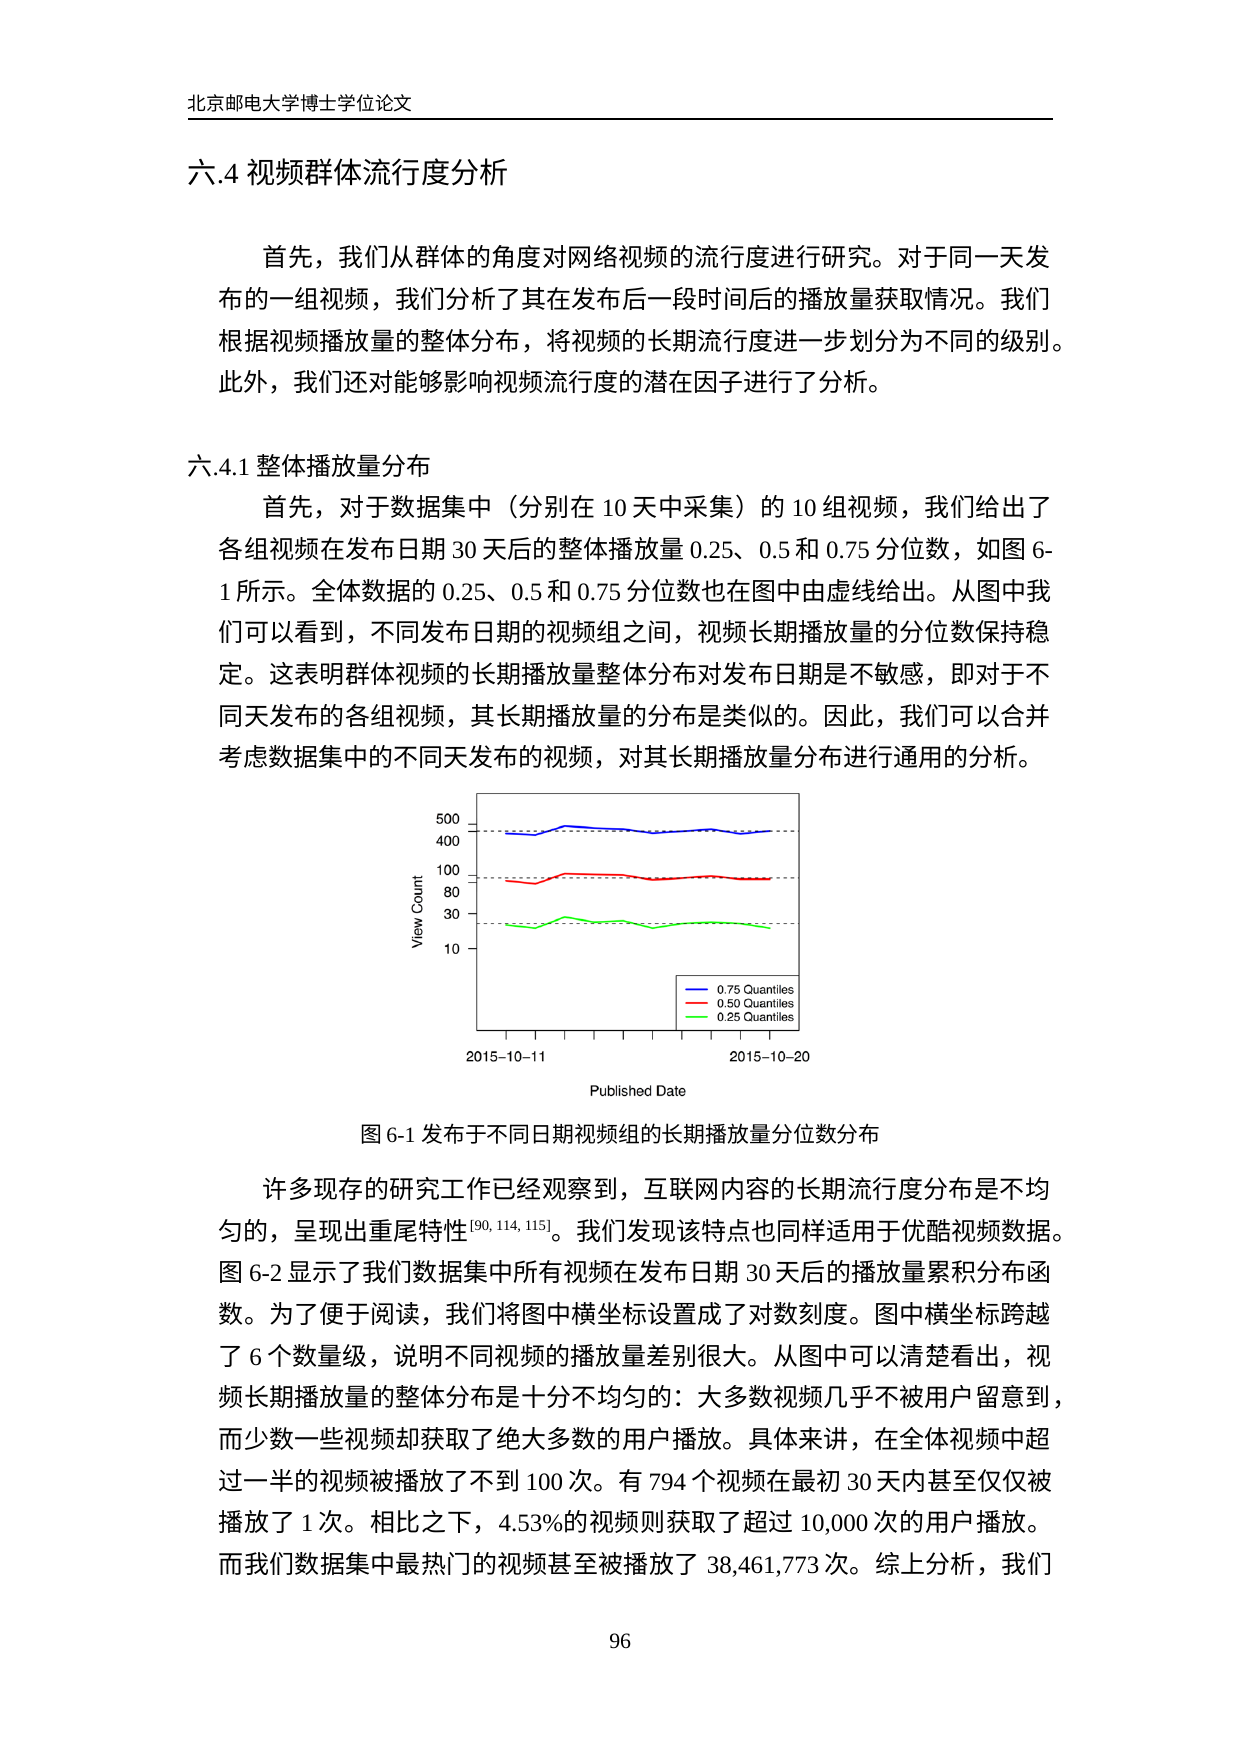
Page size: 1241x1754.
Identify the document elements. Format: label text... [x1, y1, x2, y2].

picture [406, 775, 835, 1118]
text 整体播放量分布 [187, 442, 1053, 483]
text 首先，我们从群体的角度对网络视频的流行度进行研究。对于同一天发布的一组视频，我们分析了其在发布后一段时间后的播放量获取情况。我们根据视频播放量的整体分布，将视频的长期流行度进一步划分为不同的级别。此外，我们还对能够影响视频流行度的潜在因子进行了分析。 [219, 233, 1053, 400]
text 图6-1 发布于不同日期视频组的长期播放量分位数分布 [187, 1117, 1053, 1149]
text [219, 1165, 1053, 1582]
text 首先，对于数据集中（分别在10天中采集）的10组视频，我们给出了各组视频在发布日期30天后的整体播放量0.25、0.5和0.75分位数，如图6-1所示。全体数据的0.25、0.5和0.75分位数也在图中由虚线给出。从图中我们可以看到，不同发布日期的视频组之间，视频长期播放量的分位数保持稳定。这表明群体视频的长期播放量整体分布对发布日期是不敏感，即对于不同天发布的各组视频，其长期播放量的分布是类似的。因此，我们可以合并考虑数据集中的不同天发布的视频，对其长期播放量分布进行通用的分析。 [219, 483, 1053, 775]
text 视频群体流行度分析 [187, 150, 1053, 192]
